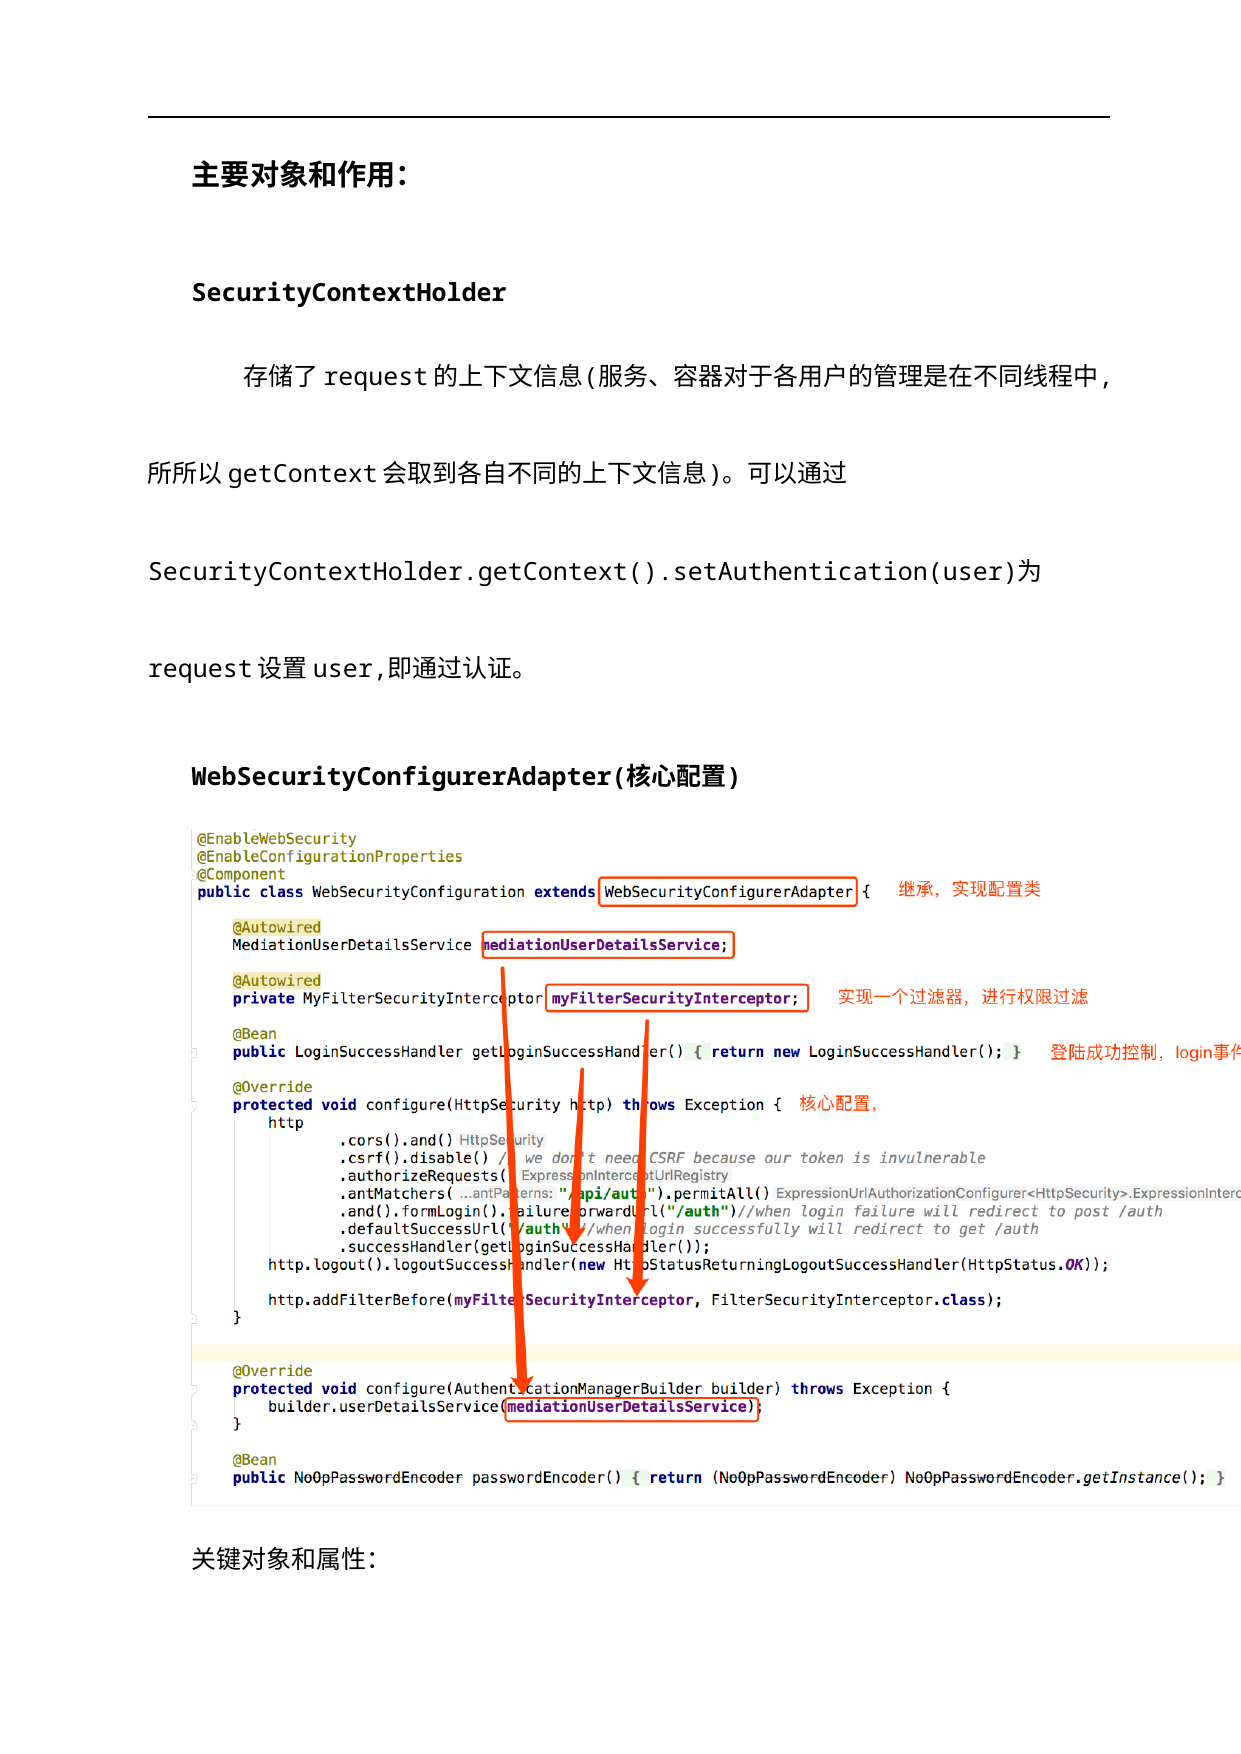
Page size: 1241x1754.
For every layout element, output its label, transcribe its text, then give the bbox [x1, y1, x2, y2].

text 关键对象和属性： [148, 1526, 1110, 1591]
subtitle SecurityContextHolder [148, 259, 1110, 324]
subtitle 主要对象和作用： [148, 140, 1110, 205]
picture [191, 829, 1241, 1506]
subtitle WebSecurityConfigurerAdapter(核心配置) [148, 742, 1110, 807]
text 存储了request的上下文信息(服务、容器对于各用户的管理是在不同线程中,所所以getContext会取到各自不同的上下文信息)。可以通过SecurityContextHolder.getContext().setAuthentication(user)为request设置user,即通过认证。 [148, 342, 1110, 699]
